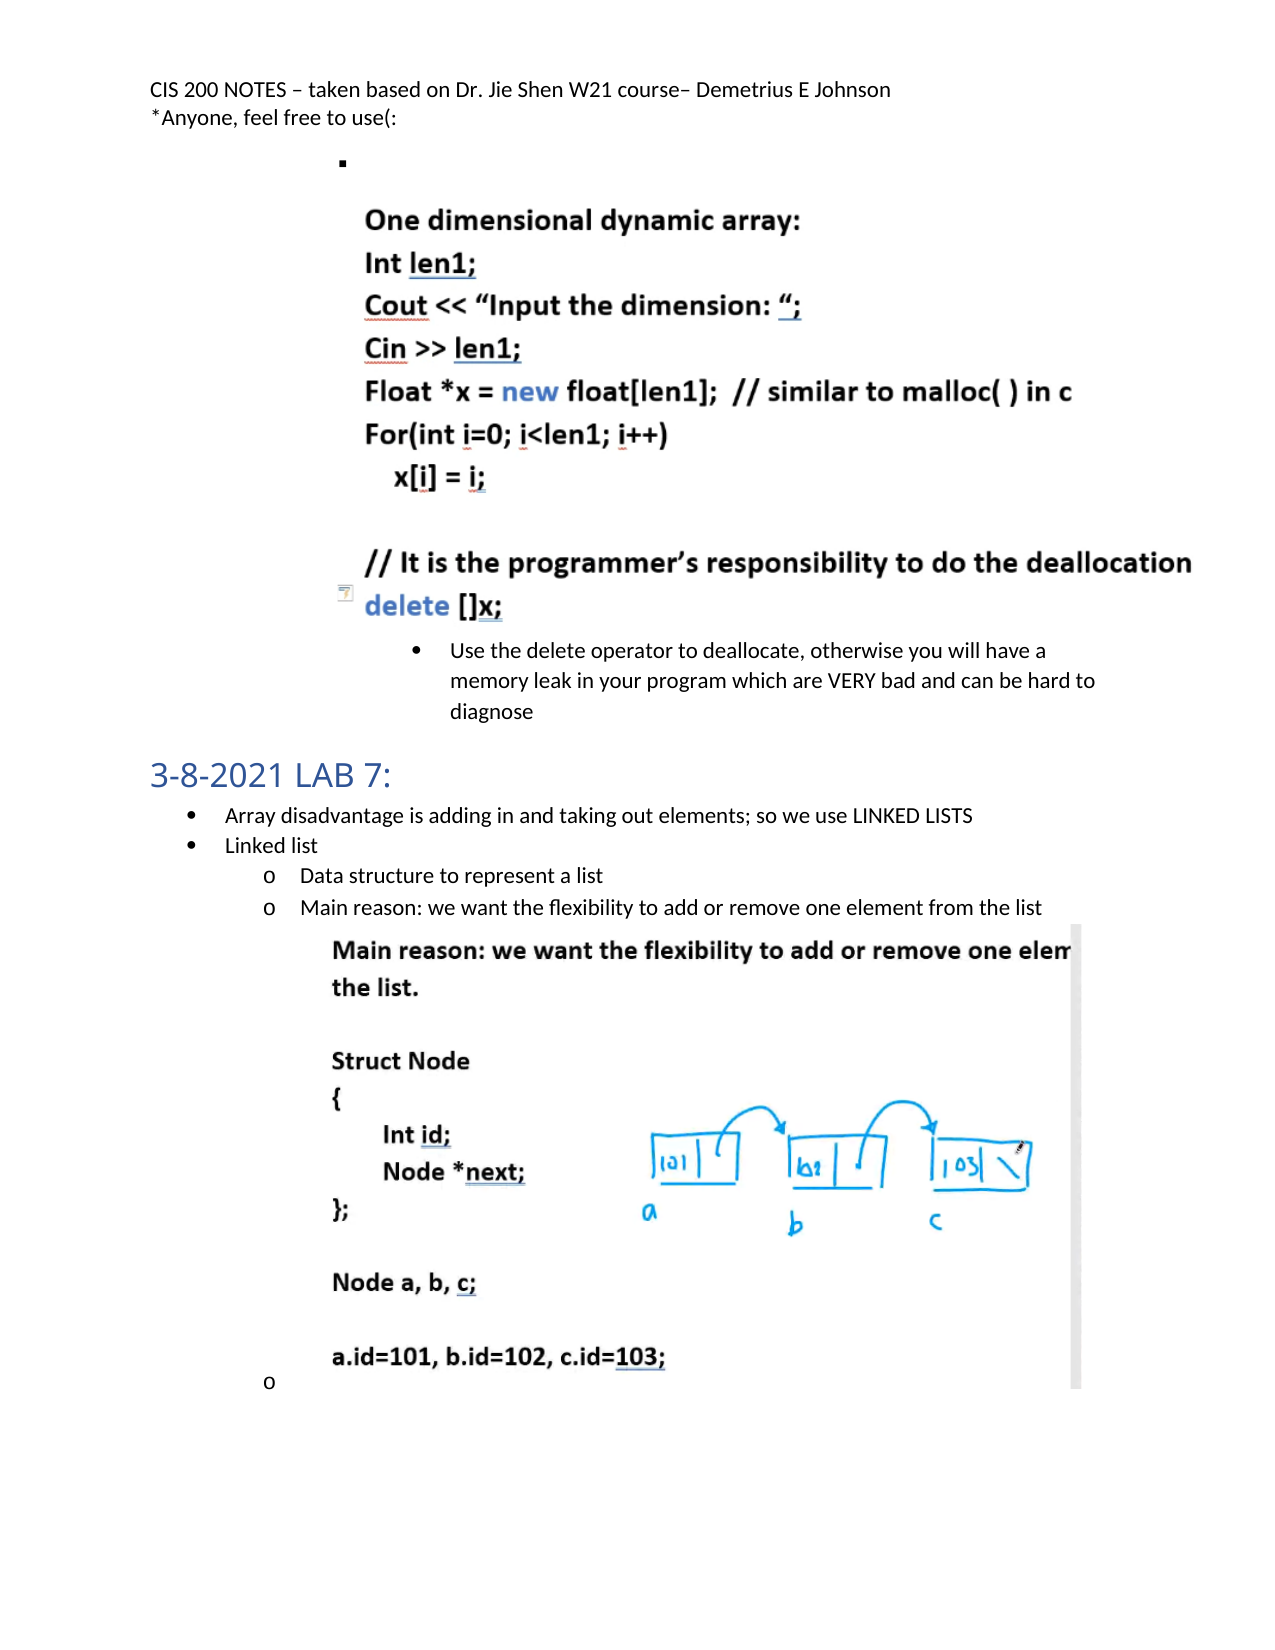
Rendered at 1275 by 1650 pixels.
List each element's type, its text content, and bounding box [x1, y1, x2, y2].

list Data structure to represent a list [262, 861, 1125, 891]
list Array disadvantage is adding in and taking out elements; so we use LINKED LISTS [187, 801, 1125, 829]
list Main reason: we want the flexibility to add or remove one element from the list [262, 893, 1125, 922]
subtitle 3-8-2021 LAB 7: [150, 752, 1125, 797]
picture [337, 180, 1216, 635]
list Linked list [187, 831, 1125, 859]
list Use the delete operator to deallocate, otherwise you will have a memory leak in your program which are VERY bad and can be hard to diagnose [412, 636, 1125, 725]
picture [300, 924, 1082, 1389]
